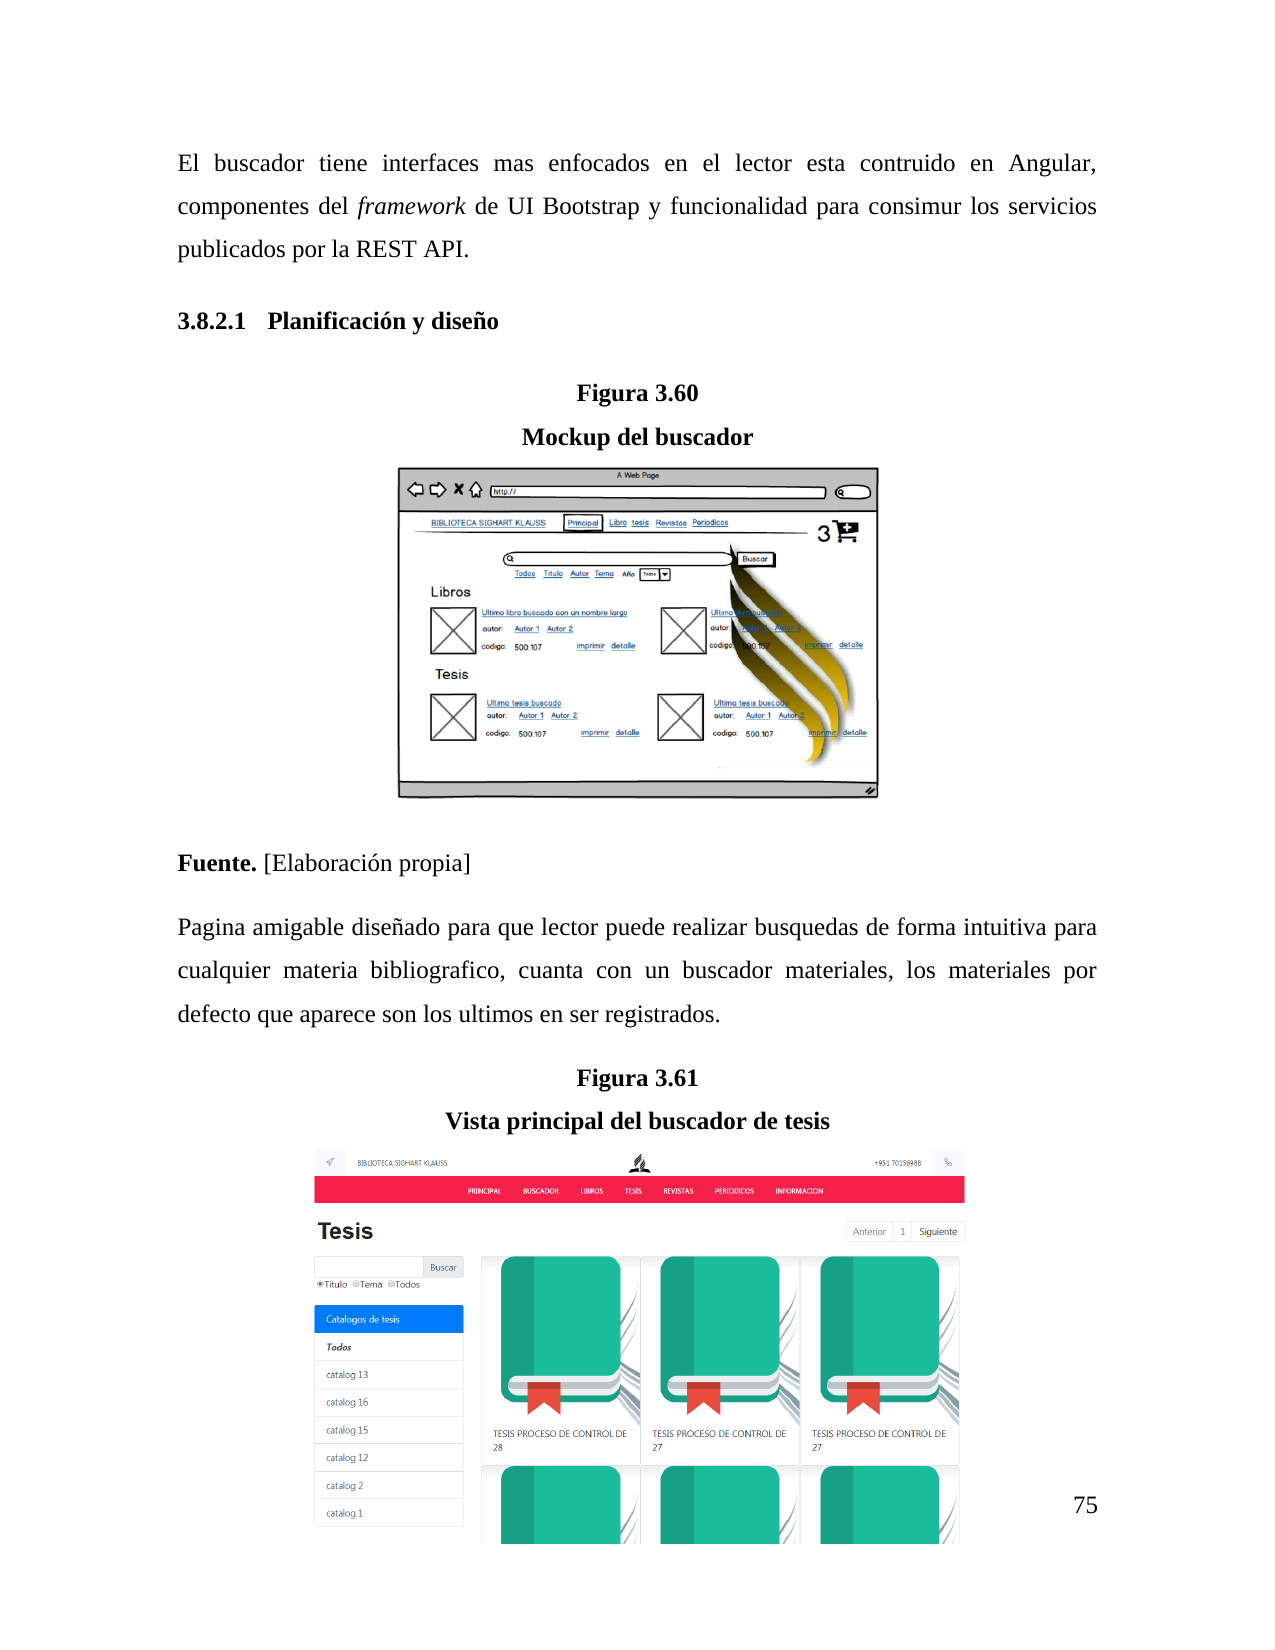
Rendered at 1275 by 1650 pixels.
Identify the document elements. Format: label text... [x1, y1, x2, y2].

picture [395, 465, 880, 801]
text Fuente. [Elaboración propia] [177, 848, 1098, 877]
picture [310, 1149, 967, 1544]
subtitle Planificación y diseño [177, 306, 1098, 335]
text El buscador tiene interfaces mas enfocados en el lector esta contruido en Angular, componentes del framework de UI Bootstrap y funcionalidad para consimur los servicios publicados por la REST API. [177, 148, 1098, 263]
text Pagina amigable diseñado para que lector puede realizar busquedas de forma intuitiva para cualquier materia bibliografico, cuanta con un buscador materiales, los materiales por defecto que aparece son los ultimos en ser registrados. [177, 912, 1098, 1027]
